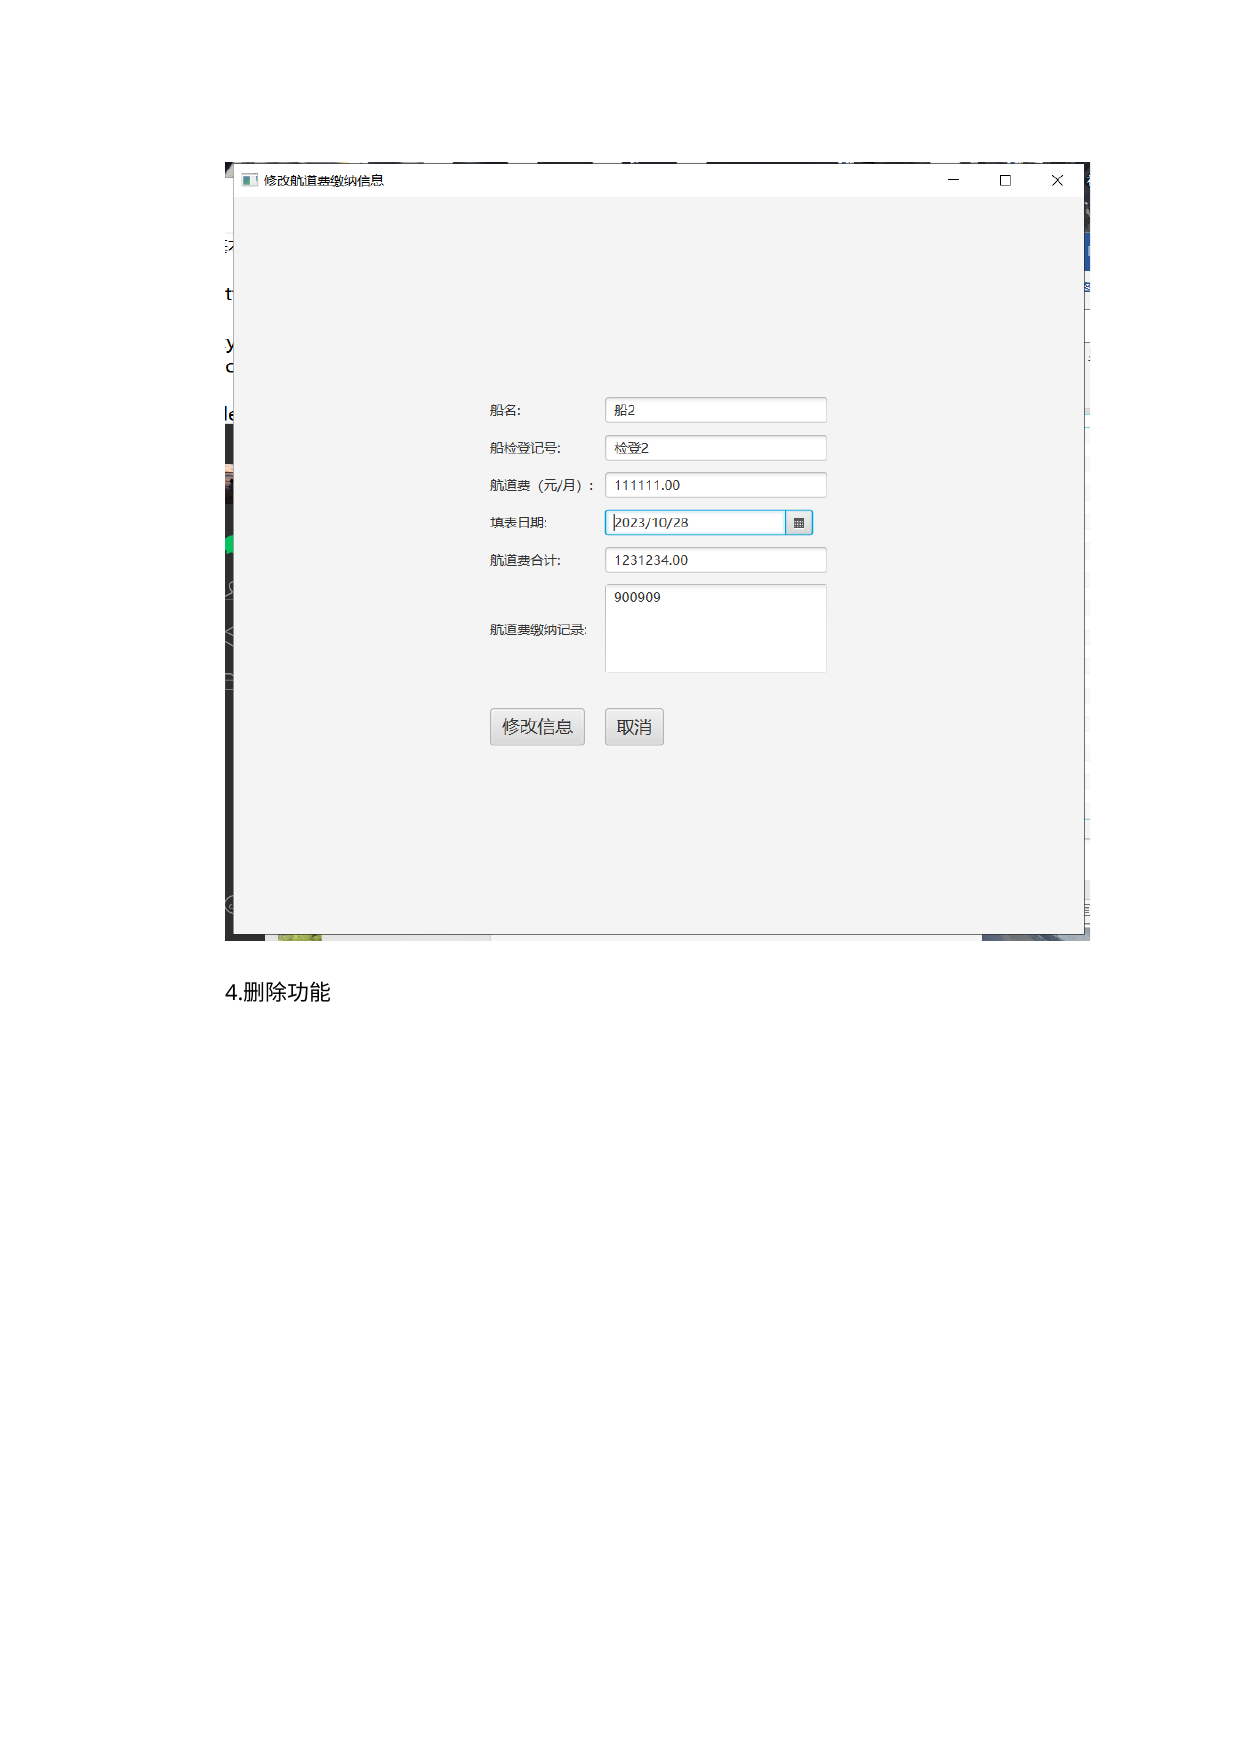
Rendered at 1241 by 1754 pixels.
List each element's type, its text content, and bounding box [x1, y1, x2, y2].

list 4.删除功能 查询到期 [225, 941, 1053, 1007]
picture [225, 162, 1091, 941]
